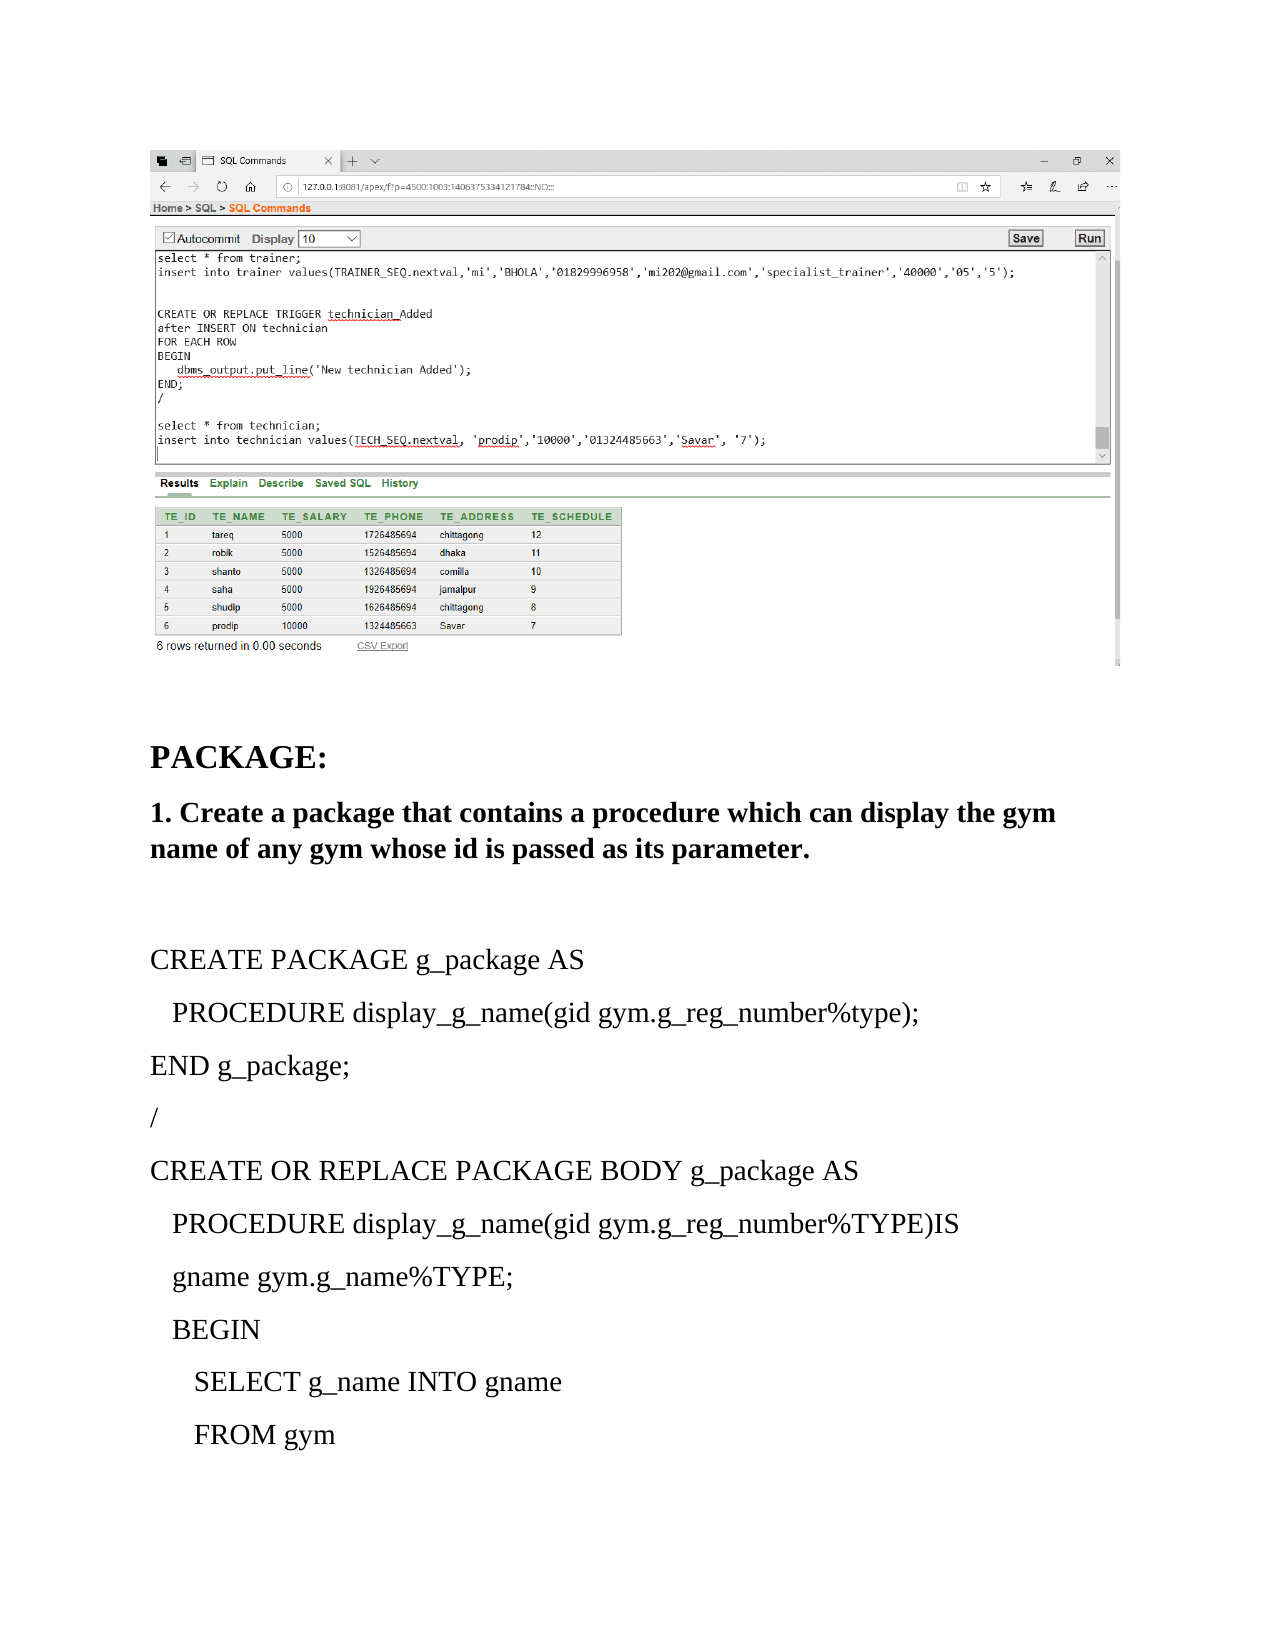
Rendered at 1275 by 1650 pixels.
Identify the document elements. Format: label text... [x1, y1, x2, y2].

picture [150, 150, 1121, 666]
text PROCEDURE display_g_name(gid gym.g_reg_number%type); [150, 995, 1125, 1028]
text gname gym.g_name%TYPE; [150, 1259, 1125, 1292]
text CREATE OR REPLACE PACKAGE BODY g_package AS [150, 1153, 1125, 1187]
text PACKAGE: [150, 737, 1125, 775]
text CREATE PACKAGE g_package AS [150, 942, 1125, 976]
text 1. Create a package that contains a procedure which can display the gym name of any gym whose id is passed as its parameter. [150, 795, 1125, 865]
text SELECT g_name INTO gname [150, 1364, 1125, 1398]
text FROM gym [150, 1417, 1125, 1451]
text BEGIN [150, 1312, 1125, 1345]
text PROCEDURE display_g_name(gid gym.g_reg_number%TYPE)IS [150, 1206, 1125, 1240]
text END g_package; [150, 1048, 1125, 1081]
text / [150, 1101, 1125, 1134]
